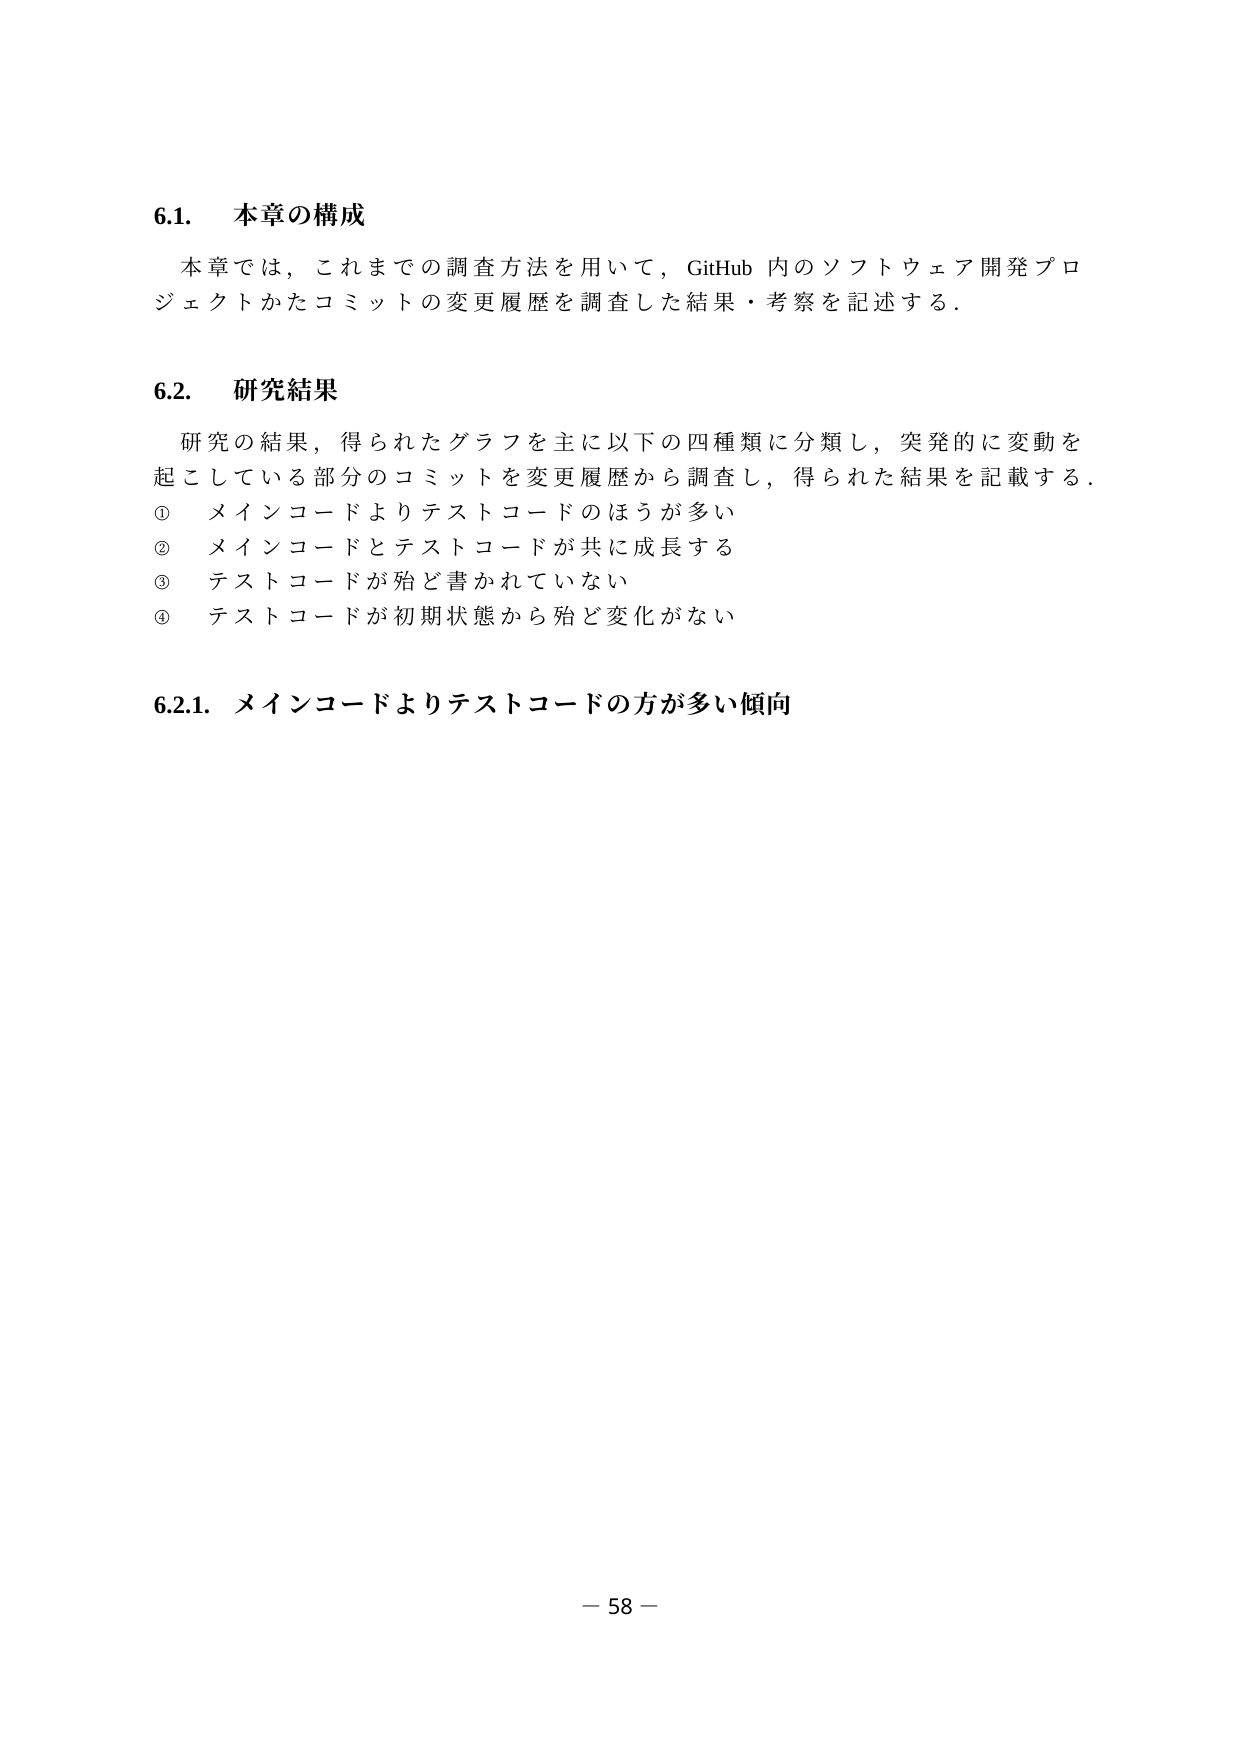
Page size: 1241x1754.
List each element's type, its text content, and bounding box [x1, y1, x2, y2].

list メインコードとテストコードが共に成長する [153, 528, 1087, 563]
list 本章の構成 [153, 179, 1087, 249]
list 研究結果 [153, 353, 1087, 423]
list テストコードが殆ど書かれていない [153, 563, 1087, 598]
list メインコードよりテストコードの方が多い傾向 [153, 668, 1087, 737]
text 研究の結果，得られたグラフを主に以下の四種類に分類し，突発的に変動を起こしている部分のコミットを変更履歴から調査し，得られた結果を記載する． [153, 423, 1087, 493]
text 本章では，これまでの調査方法を用いて，GitHub内のソフトウェア開発プロジェクトかたコミットの変更履歴を調査した結果・考察を記述する． [153, 249, 1087, 319]
list テストコードが初期状態から殆ど変化がない [153, 598, 1087, 633]
list メインコードよりテストコードのほうが多い [153, 493, 1087, 528]
